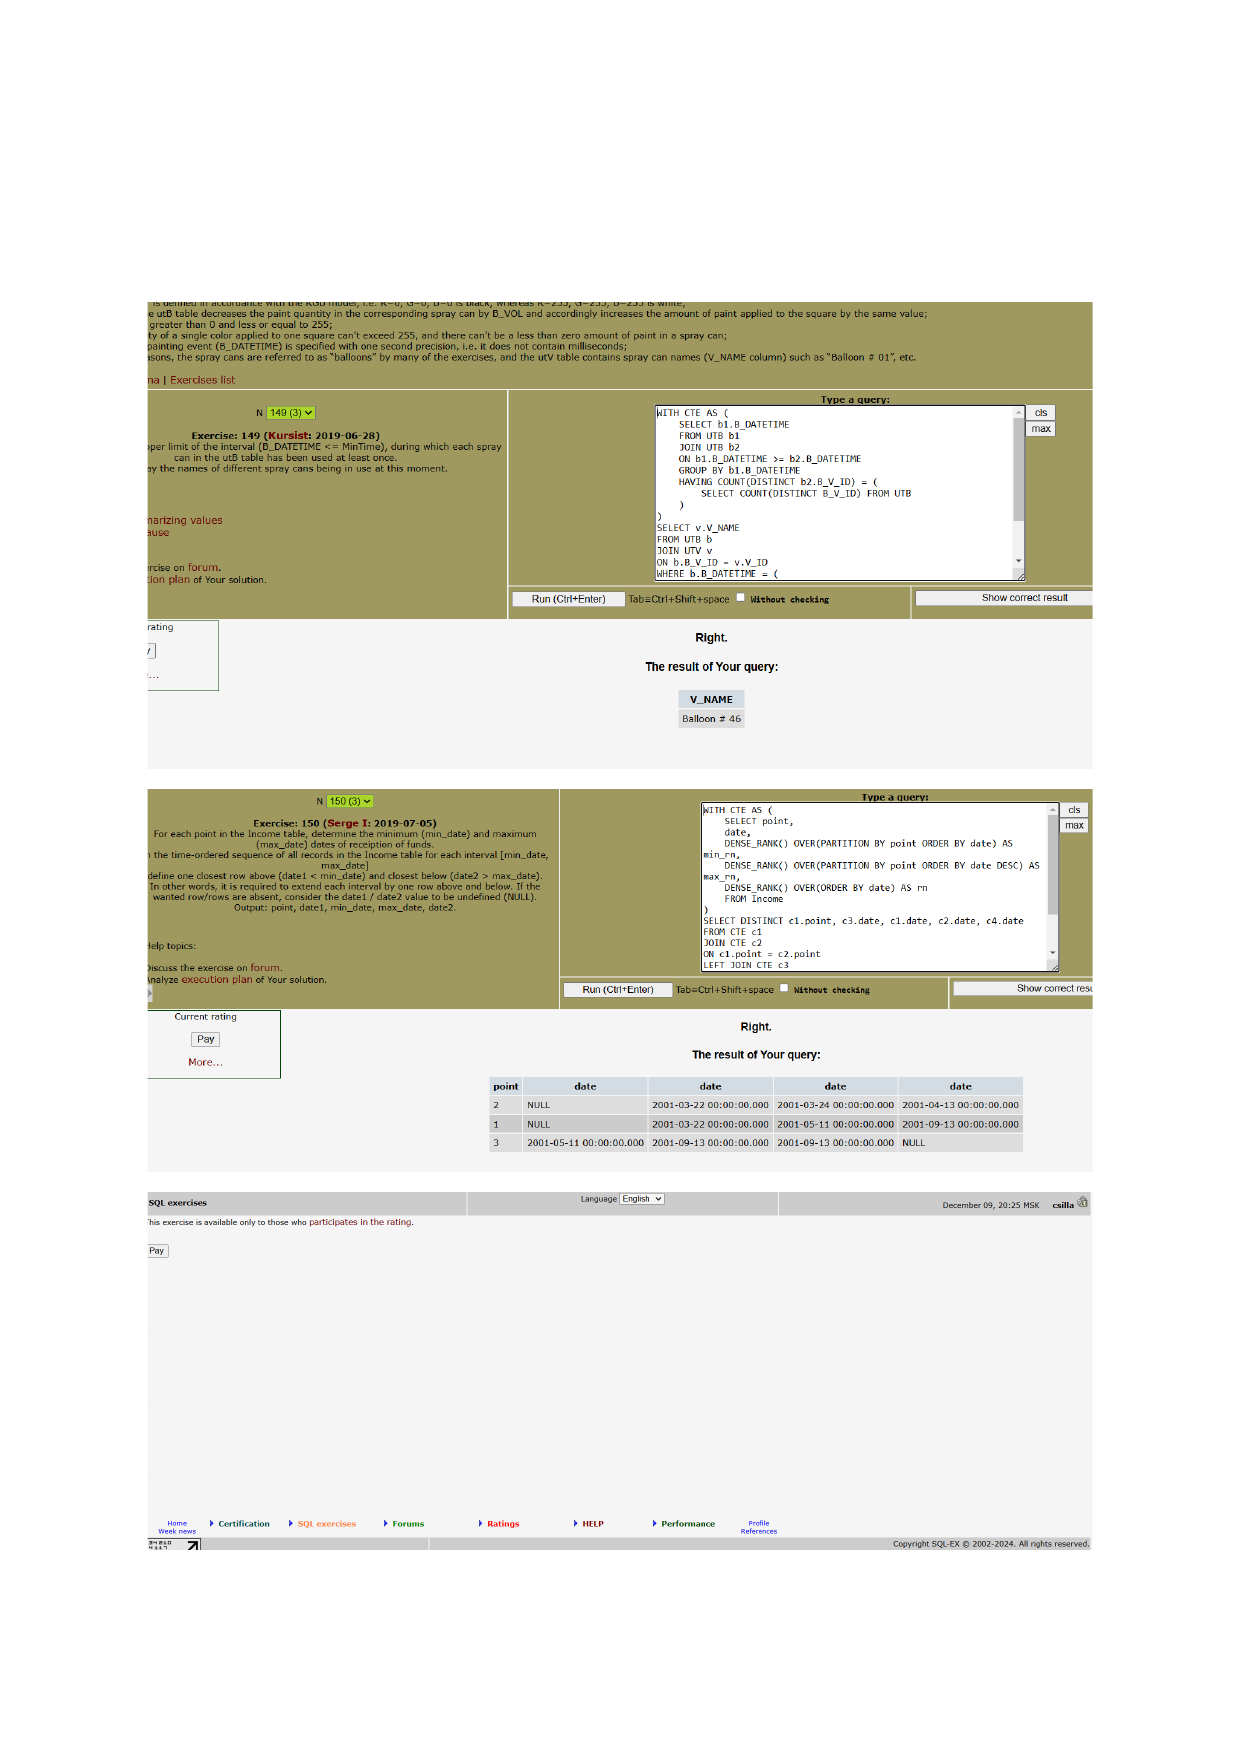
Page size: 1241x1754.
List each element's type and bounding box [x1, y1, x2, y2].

picture [147, 1192, 1093, 1550]
picture [147, 302, 1093, 769]
picture [147, 789, 1093, 1172]
